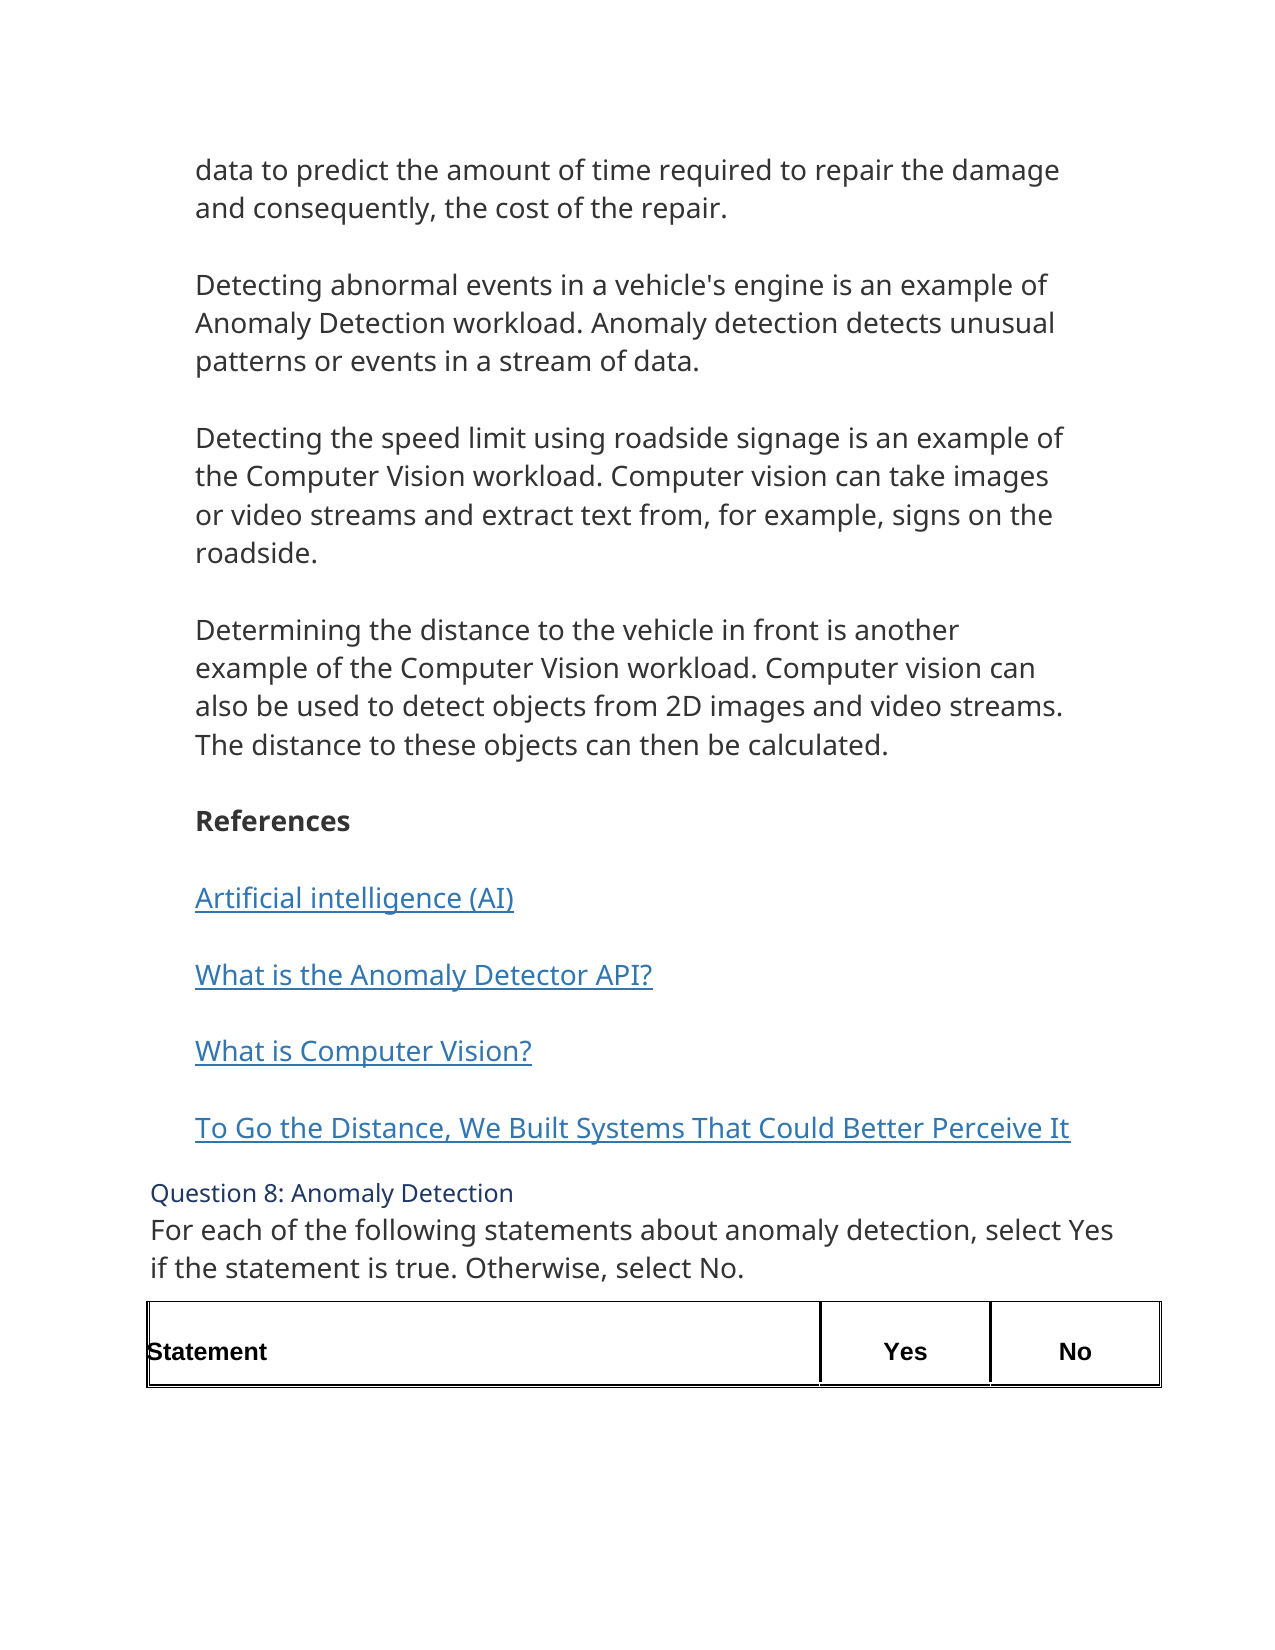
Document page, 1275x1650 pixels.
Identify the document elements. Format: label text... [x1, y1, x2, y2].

text For each of the following statements about anomaly detection, select Yes if the statement is true. Otherwise, select No. [150, 1210, 1125, 1287]
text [195, 150, 1080, 1147]
table_header No [990, 1302, 1159, 1384]
subtitle Question 8: Anomaly Detection [150, 1176, 1125, 1210]
table_header Yes [820, 1302, 990, 1384]
table_header Statement [150, 1302, 820, 1384]
